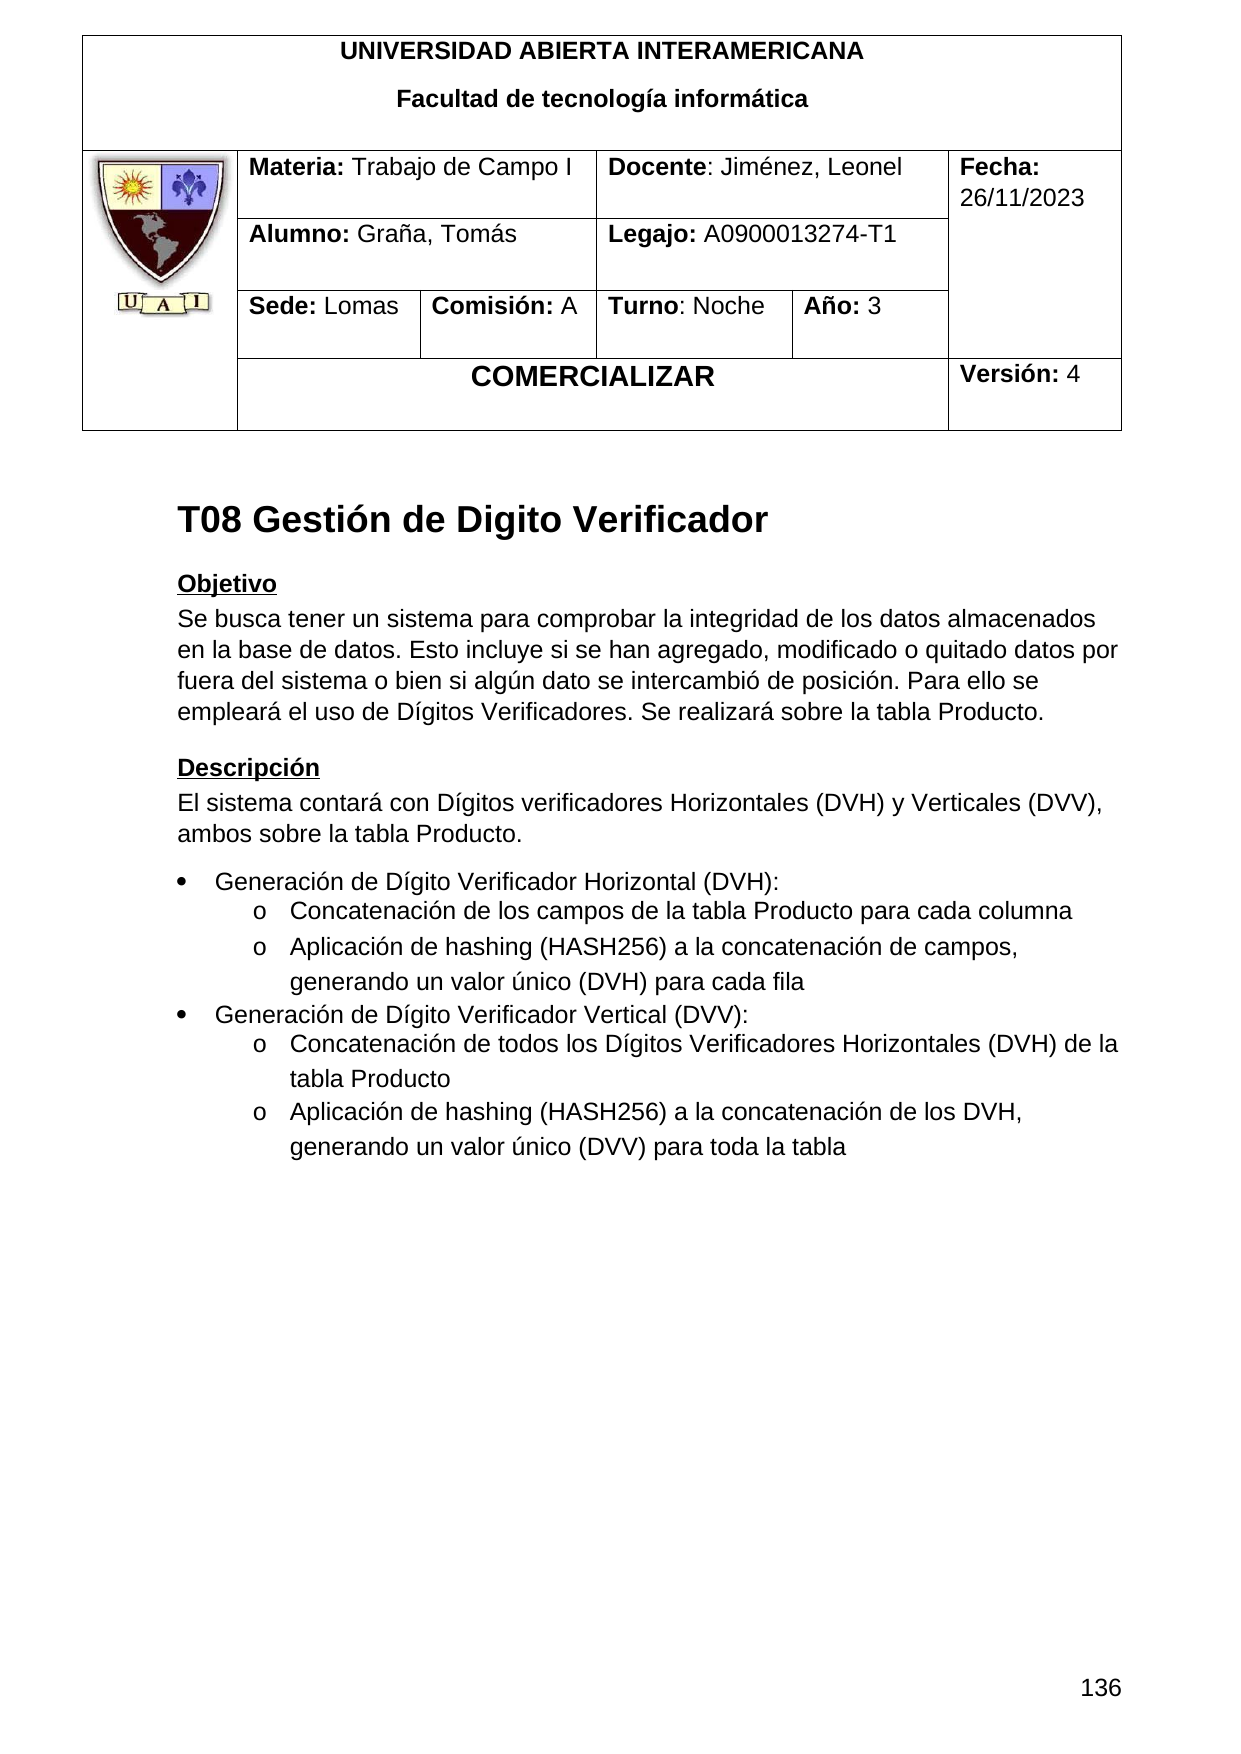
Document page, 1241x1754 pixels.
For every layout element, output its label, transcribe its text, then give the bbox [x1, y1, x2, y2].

list Aplicación de hashing (HASH256) a la concatenación de los DVH, generando un valor único (DVV) para toda la tabla [252, 1097, 1122, 1161]
text Se busca tener un sistema para comprobar la integridad de los datos almacenados en la base de datos. Esto incluye si se han agregado, modificado o quitado datos por fuera del sistema o bien si algún dato se intercambió de posición. Para ello se empleará el uso de Dígitos Verificadores. Se realizará sobre la tabla Producto. [177, 604, 1122, 726]
text El sistema contará con Dígitos verificadores Horizontales (DVH) y Verticales (DVV), ambos sobre la tabla Producto. [177, 788, 1122, 848]
list Generación de Dígito Verificador Horizontal (DVH): [177, 867, 1122, 896]
subtitle Descripción [177, 753, 1122, 782]
picture [87, 151, 234, 320]
list Concatenación de todos los Dígitos Verificadores Horizontales (DVH) de la tabla Producto [252, 1029, 1122, 1093]
list Concatenación de los campos de la tabla Producto para cada columna [252, 896, 1122, 927]
list Aplicación de hashing (HASH256) a la concatenación de campos, generando un valor único (DVH) para cada fila [252, 932, 1122, 996]
list Generación de Dígito Verificador Vertical (DVV): [177, 1000, 1122, 1029]
subtitle T08 Gestión de Digito Verificador [177, 497, 1122, 540]
subtitle Objetivo [177, 569, 1122, 598]
